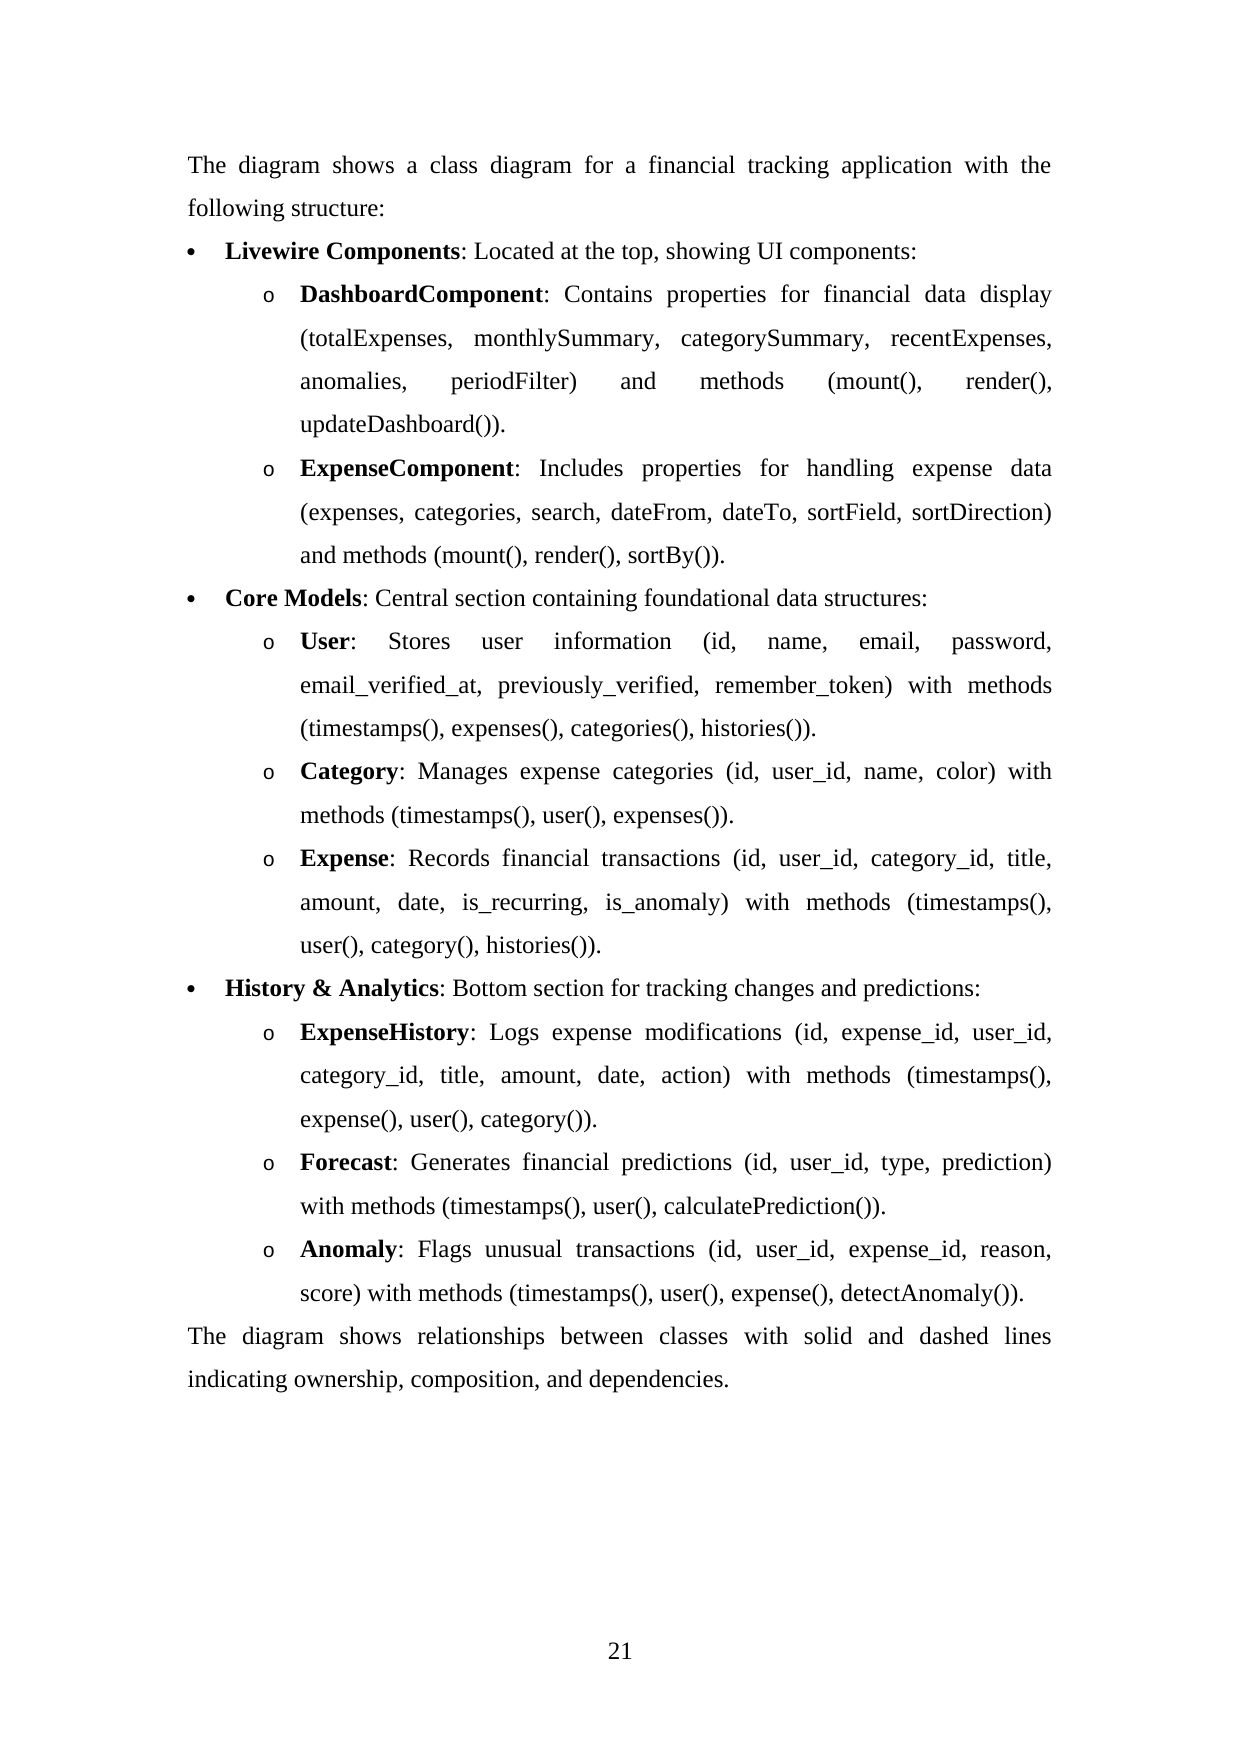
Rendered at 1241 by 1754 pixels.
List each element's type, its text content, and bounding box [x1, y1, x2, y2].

list Core Models: Central section containing foundational data structures: [187, 583, 1053, 612]
list Category: Manages expense categories (id, user_id, name, color) with methods (timestamps(), user(), expenses()). [262, 756, 1053, 829]
list Forecast: Generates financial predictions (id, user_id, type, prediction) with methods (timestamps(), user(), calculatePrediction()). [262, 1147, 1053, 1219]
text The diagram shows relationships between classes with solid and dashed lines indicating ownership, composition, and dependencies. [187, 1321, 1053, 1393]
text The diagram shows a class diagram for a financial tracking application with the following structure: [187, 150, 1053, 222]
list ExpenseHistory: Logs expense modifications (id, expense_id, user_id, category_id, title, amount, date, action) with methods (timestamps(), expense(), user(), category()). [262, 1017, 1053, 1132]
list History & Analytics: Bottom section for tracking changes and predictions: [187, 973, 1053, 1002]
list Anomaly: Flags unusual transactions (id, user_id, expense_id, reason, score) with methods (timestamps(), user(), expense(), detectAnomaly()). [262, 1234, 1053, 1307]
list User: Stores user information (id, name, email, password, email_verified_at, previously_verified, remember_token) with methods (timestamps(), expenses(), categories(), histories()). [262, 626, 1053, 742]
list Expense: Records financial transactions (id, user_id, category_id, title, amount, date, is_recurring, is_anomaly) with methods (timestamps(), user(), category(), histories()). [262, 843, 1053, 959]
list ExpenseComponent: Includes properties for handling expense data (expenses, categories, search, dateFrom, dateTo, sortField, sortDirection) and methods (mount(), render(), sortBy()). [262, 453, 1053, 568]
list DashboardComponent: Contains properties for financial data display (totalExpenses, monthlySummary, categorySummary, recentExpenses, anomalies, periodFilter) and methods (mount(), render(), updateDashboard()). [262, 279, 1053, 438]
list Livewire Components: Located at the top, showing UI components: [187, 236, 1053, 265]
